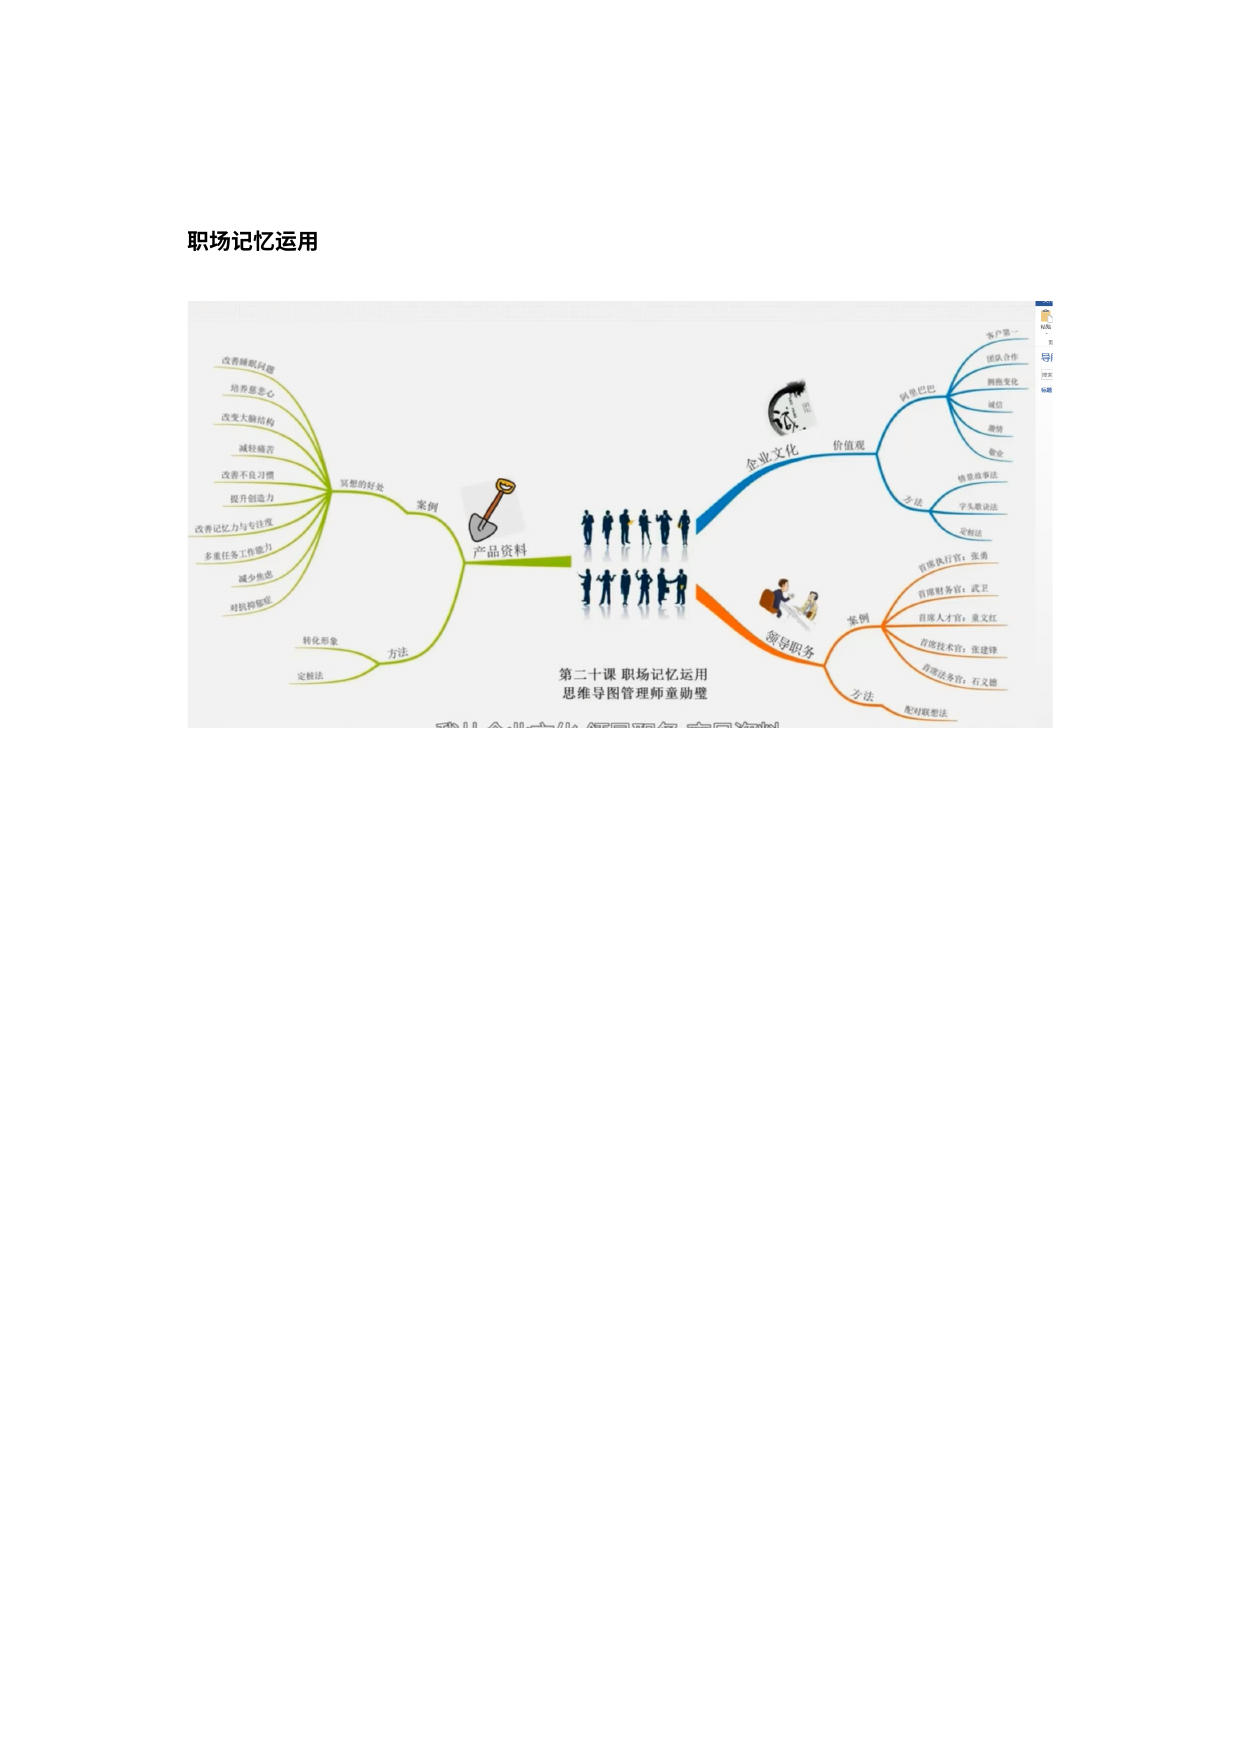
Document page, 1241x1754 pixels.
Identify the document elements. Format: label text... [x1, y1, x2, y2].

subtitle 职场记忆运用 [187, 224, 1053, 256]
picture [187, 301, 1053, 728]
